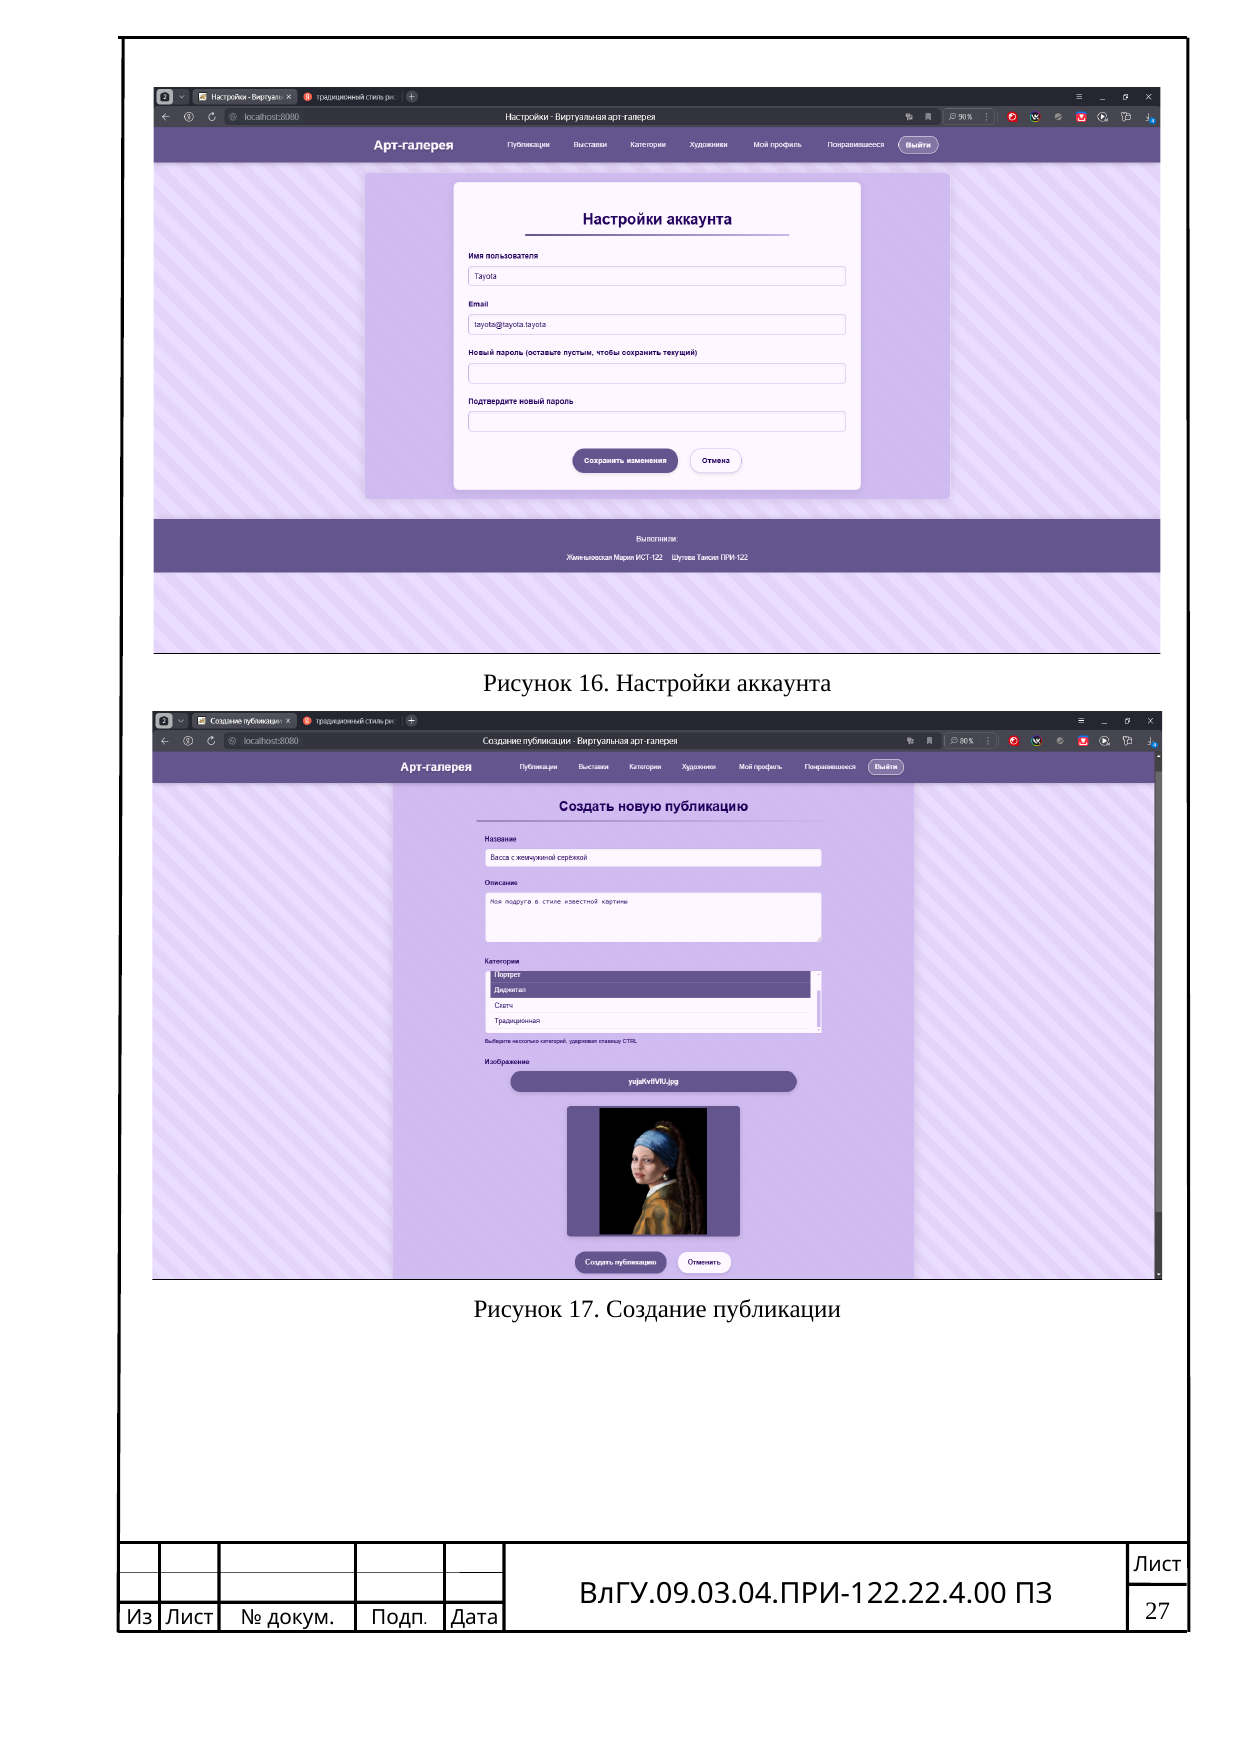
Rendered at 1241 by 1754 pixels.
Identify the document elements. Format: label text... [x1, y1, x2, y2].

picture [153, 87, 1161, 654]
picture [152, 711, 1163, 1280]
text Рисунок 17. Создание публикации [133, 1294, 1181, 1323]
text Рисунок 16. Настройки аккаунта [133, 668, 1181, 697]
